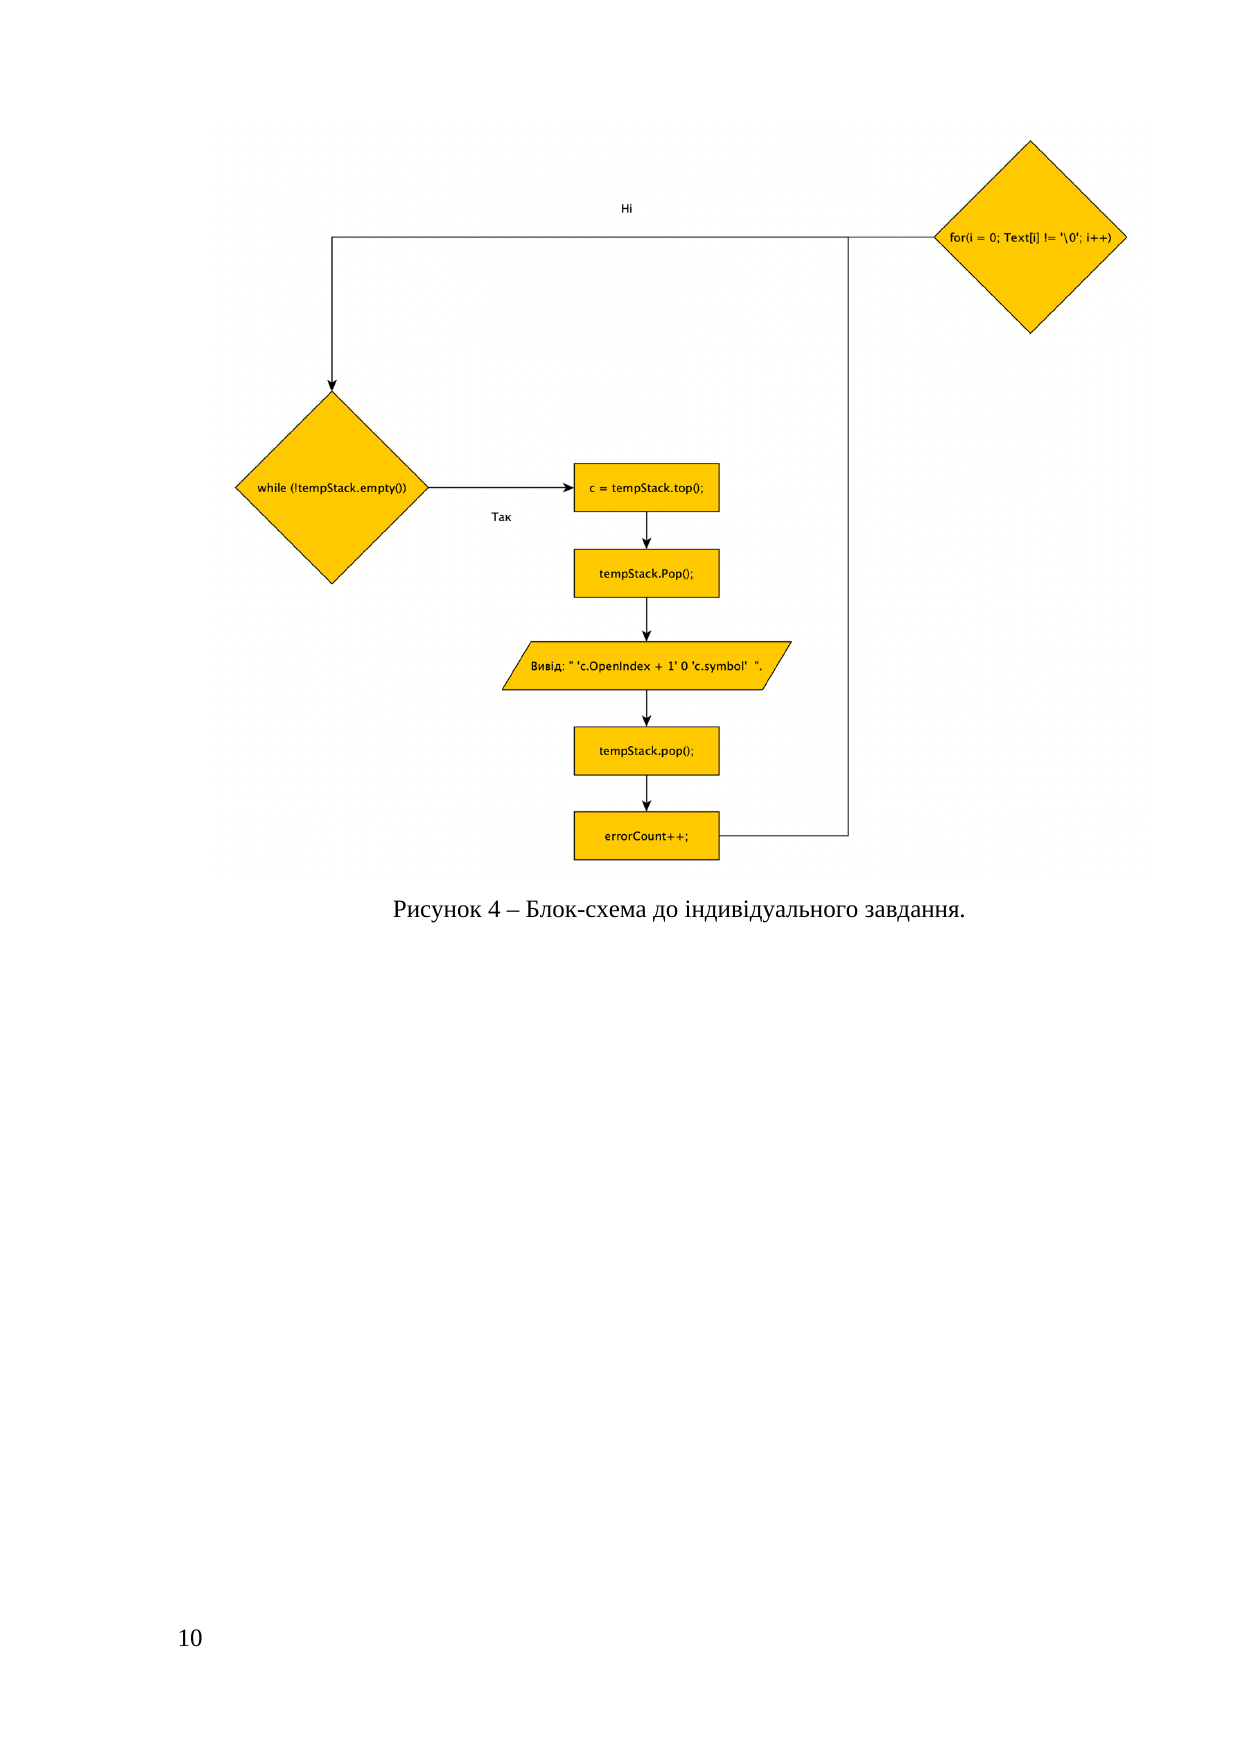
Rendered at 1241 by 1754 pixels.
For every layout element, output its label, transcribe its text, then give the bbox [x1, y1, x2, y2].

picture [206, 118, 1152, 880]
text Рисунок 4 – Блок-схема до індивідуального завдання. [177, 894, 1181, 923]
